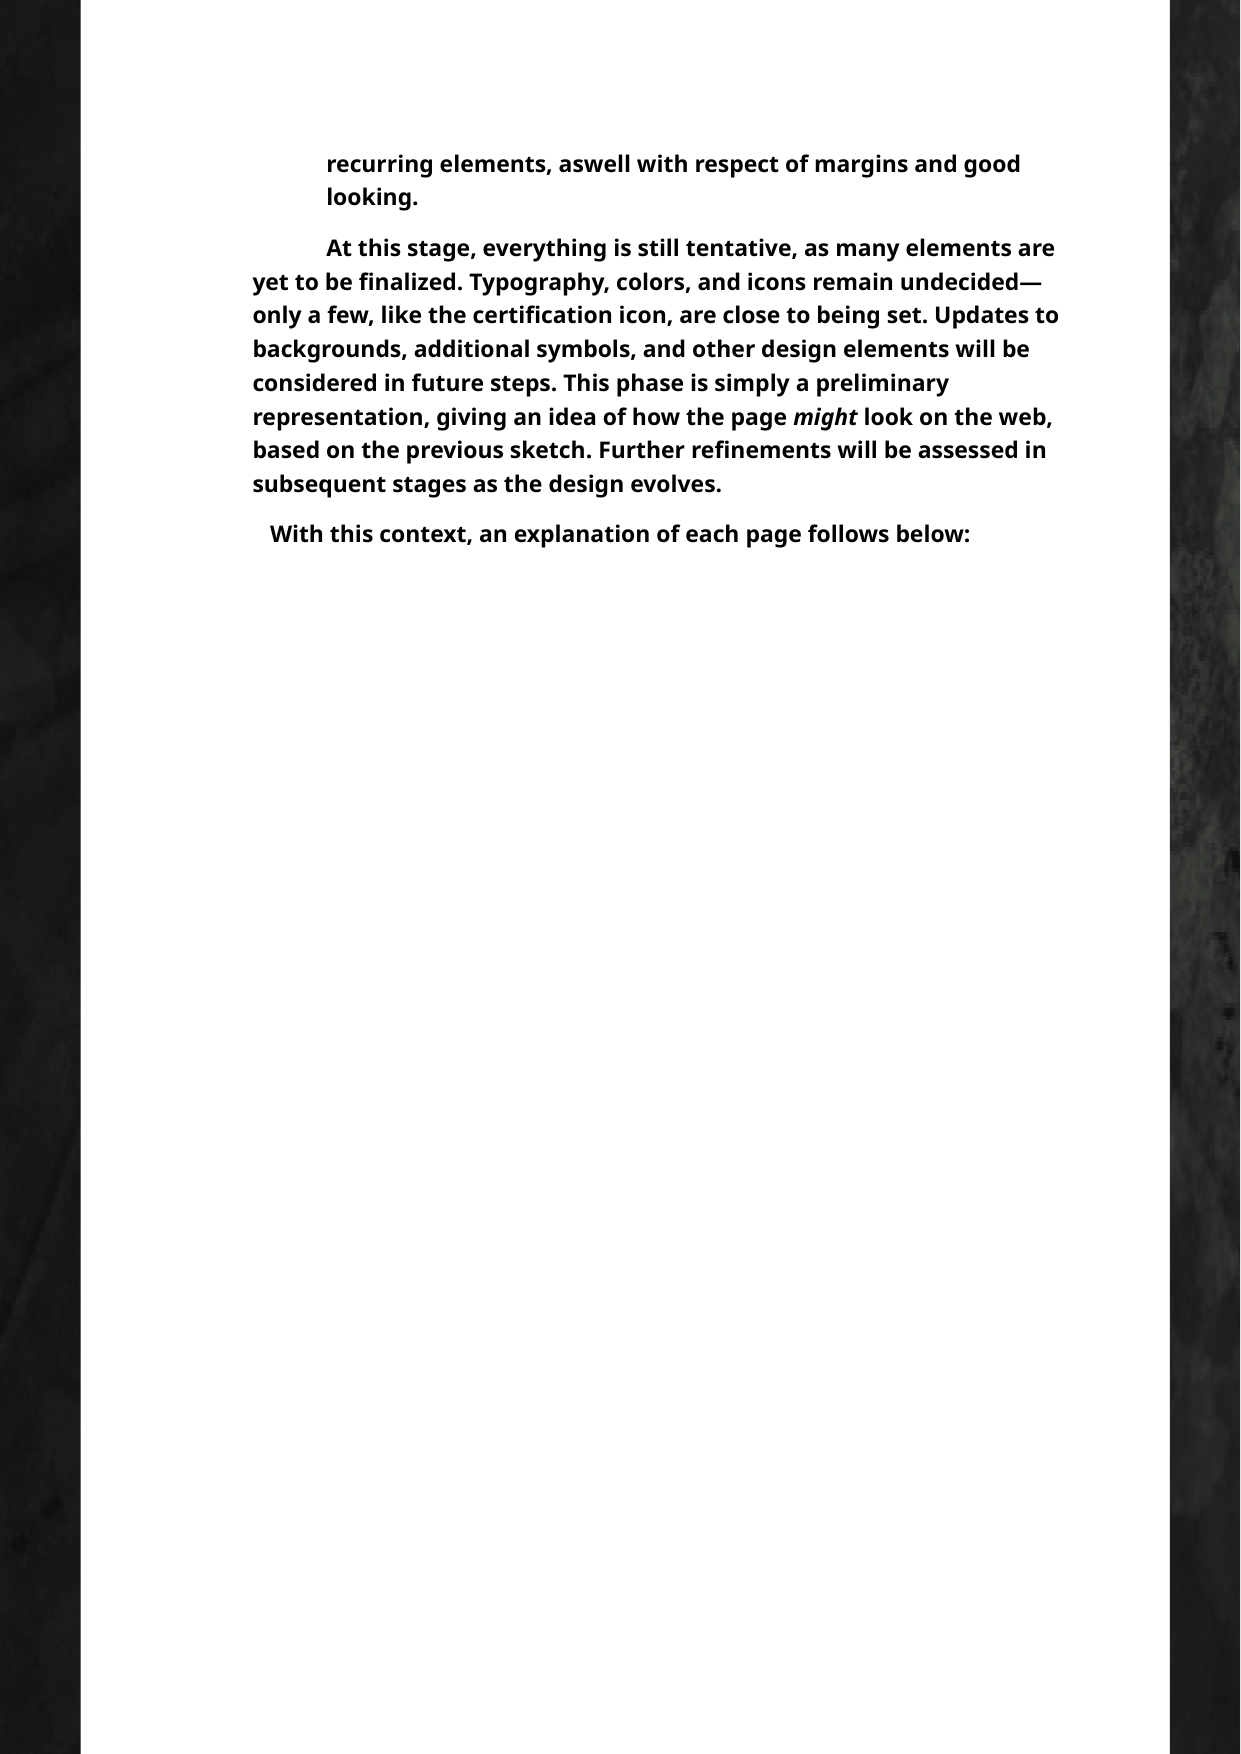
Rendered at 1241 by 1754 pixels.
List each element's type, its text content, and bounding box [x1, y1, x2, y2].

picture [0, 0, 81, 1754]
text At this stage, everything is still tentative, as many elements are yet to be finalized. Typography, colors, and icons remain undecided—only a few, like the certification icon, are close to being set. Updates to backgrounds, additional symbols, and other design elements will be considered in future steps. This phase is simply a preliminary representation, giving an idea of how the page might look on the web, based on the previous sketch. Further refinements will be assessed in subsequent stages as the design evolves. [252, 232, 1063, 499]
text With this context, an explanation of each page follows below: [177, 518, 1063, 550]
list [288, 148, 1063, 213]
picture [1169, 0, 1241, 1754]
